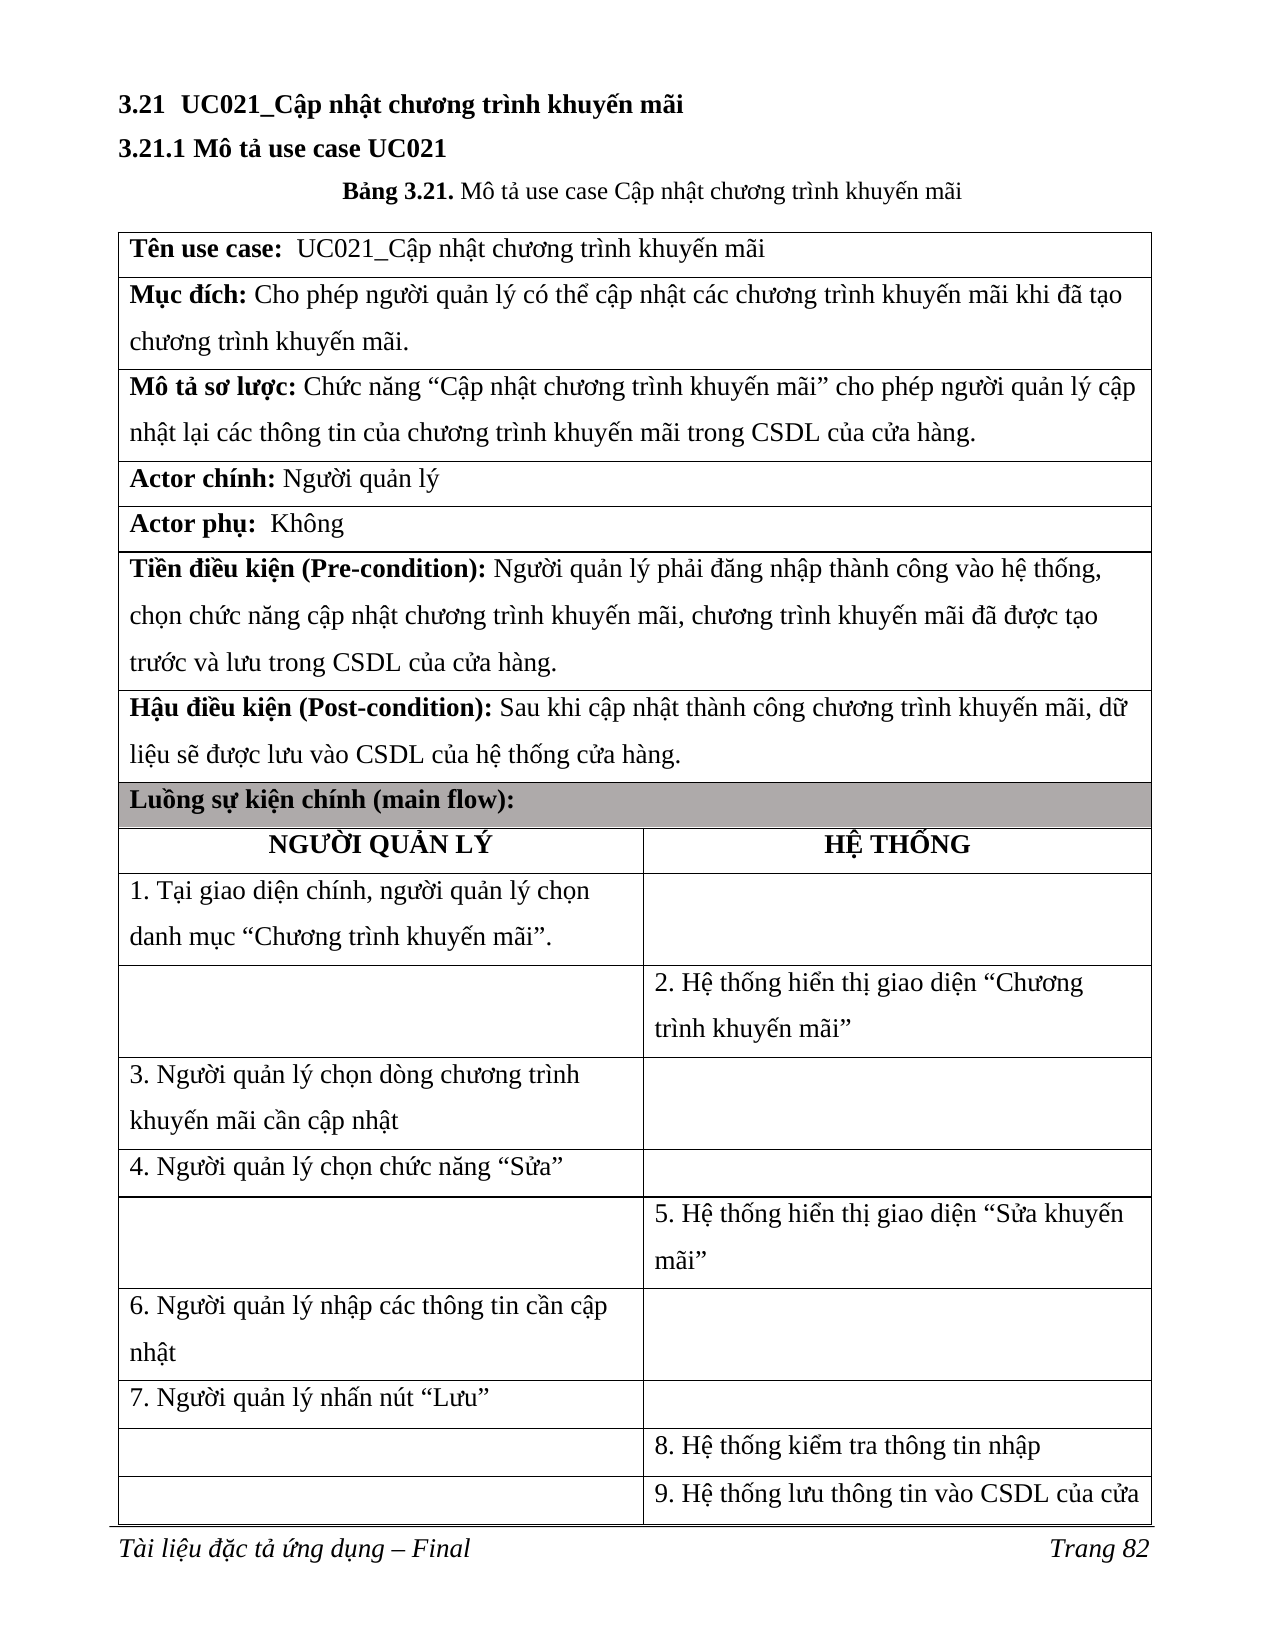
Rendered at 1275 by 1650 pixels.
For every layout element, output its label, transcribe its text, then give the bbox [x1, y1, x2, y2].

table_cell Actor chính: Người quản lý [119, 462, 1151, 506]
table_cell 7. Người quản lý nhấn nút “Lưu” [119, 1381, 643, 1428]
table_cell 1. Tại giao diện chính, người quản lý chọn danh mục “Chương trình khuyến mãi”. [119, 874, 643, 965]
table_cell [644, 874, 1151, 965]
table_header Tên use case: UC021_Cập nhật chương trình khuyến mãi [119, 233, 1151, 277]
table_cell Mô tả sơ lược: Chức năng “Cập nhật chương trình khuyến mãi” cho phép người quản lý cập nhật lại các thông tin của chương trình khuyến mãi trong CSDL của cửa hàng. [119, 370, 1151, 461]
table_cell 8. Hệ thống kiểm tra thông tin nhập [644, 1429, 1151, 1476]
table_cell 4. Người quản lý chọn chức năng “Sửa” [119, 1150, 643, 1196]
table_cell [644, 1477, 1151, 1523]
table_cell 3. Người quản lý chọn dòng chương trình khuyến mãi cần cập nhật [119, 1058, 643, 1149]
table_cell Actor phụ: Không [119, 507, 1151, 551]
table_cell [119, 1198, 643, 1288]
subtitle Mô tả use case UC021 [118, 132, 1186, 163]
table_cell 5. Hệ thống hiển thị giao diện “Sửa khuyến mãi” [644, 1198, 1151, 1288]
table_cell [119, 1429, 643, 1476]
table_cell [644, 1058, 1151, 1149]
subtitle Bảng 3.21. Mô tả use case Cập nhật chương trình khuyến mãi [118, 176, 1186, 205]
table_cell Tiền điều kiện (Pre-condition): Người quản lý phải đăng nhập thành công vào hệ thống, chọn chức năng cập nhật chương trình khuyến mãi, chương trình khuyến mãi đã được tạo trước và lưu trong CSDL của cửa hàng. [119, 553, 1151, 690]
table_cell Hậu điều kiện (Post-condition): Sau khi cập nhật thành công chương trình khuyến mãi, dữ liệu sẽ được lưu vào CSDL của hệ thống cửa hàng. [119, 691, 1151, 782]
table_cell [644, 1381, 1151, 1428]
table_cell Luồng sự kiện chính (main flow): [119, 783, 1151, 827]
table_cell [119, 1477, 643, 1523]
table_cell [119, 966, 643, 1057]
table_cell [644, 1289, 1151, 1380]
subtitle UC021_Cập nhật chương trình khuyến mãi [118, 89, 1186, 120]
table_cell NGƯỜI QUẢN LÝ [119, 829, 643, 873]
table_cell HỆ THỐNG [644, 829, 1151, 873]
table_cell 6. Người quản lý nhập các thông tin cần cập nhật [119, 1289, 643, 1380]
table_cell 2. Hệ thống hiển thị giao diện “Chương trình khuyến mãi” [644, 966, 1151, 1057]
table_cell [644, 1150, 1151, 1196]
table_cell Mục đích: Cho phép người quản lý có thể cập nhật các chương trình khuyến mãi khi đã tạo chương trình khuyến mãi. [119, 278, 1151, 369]
